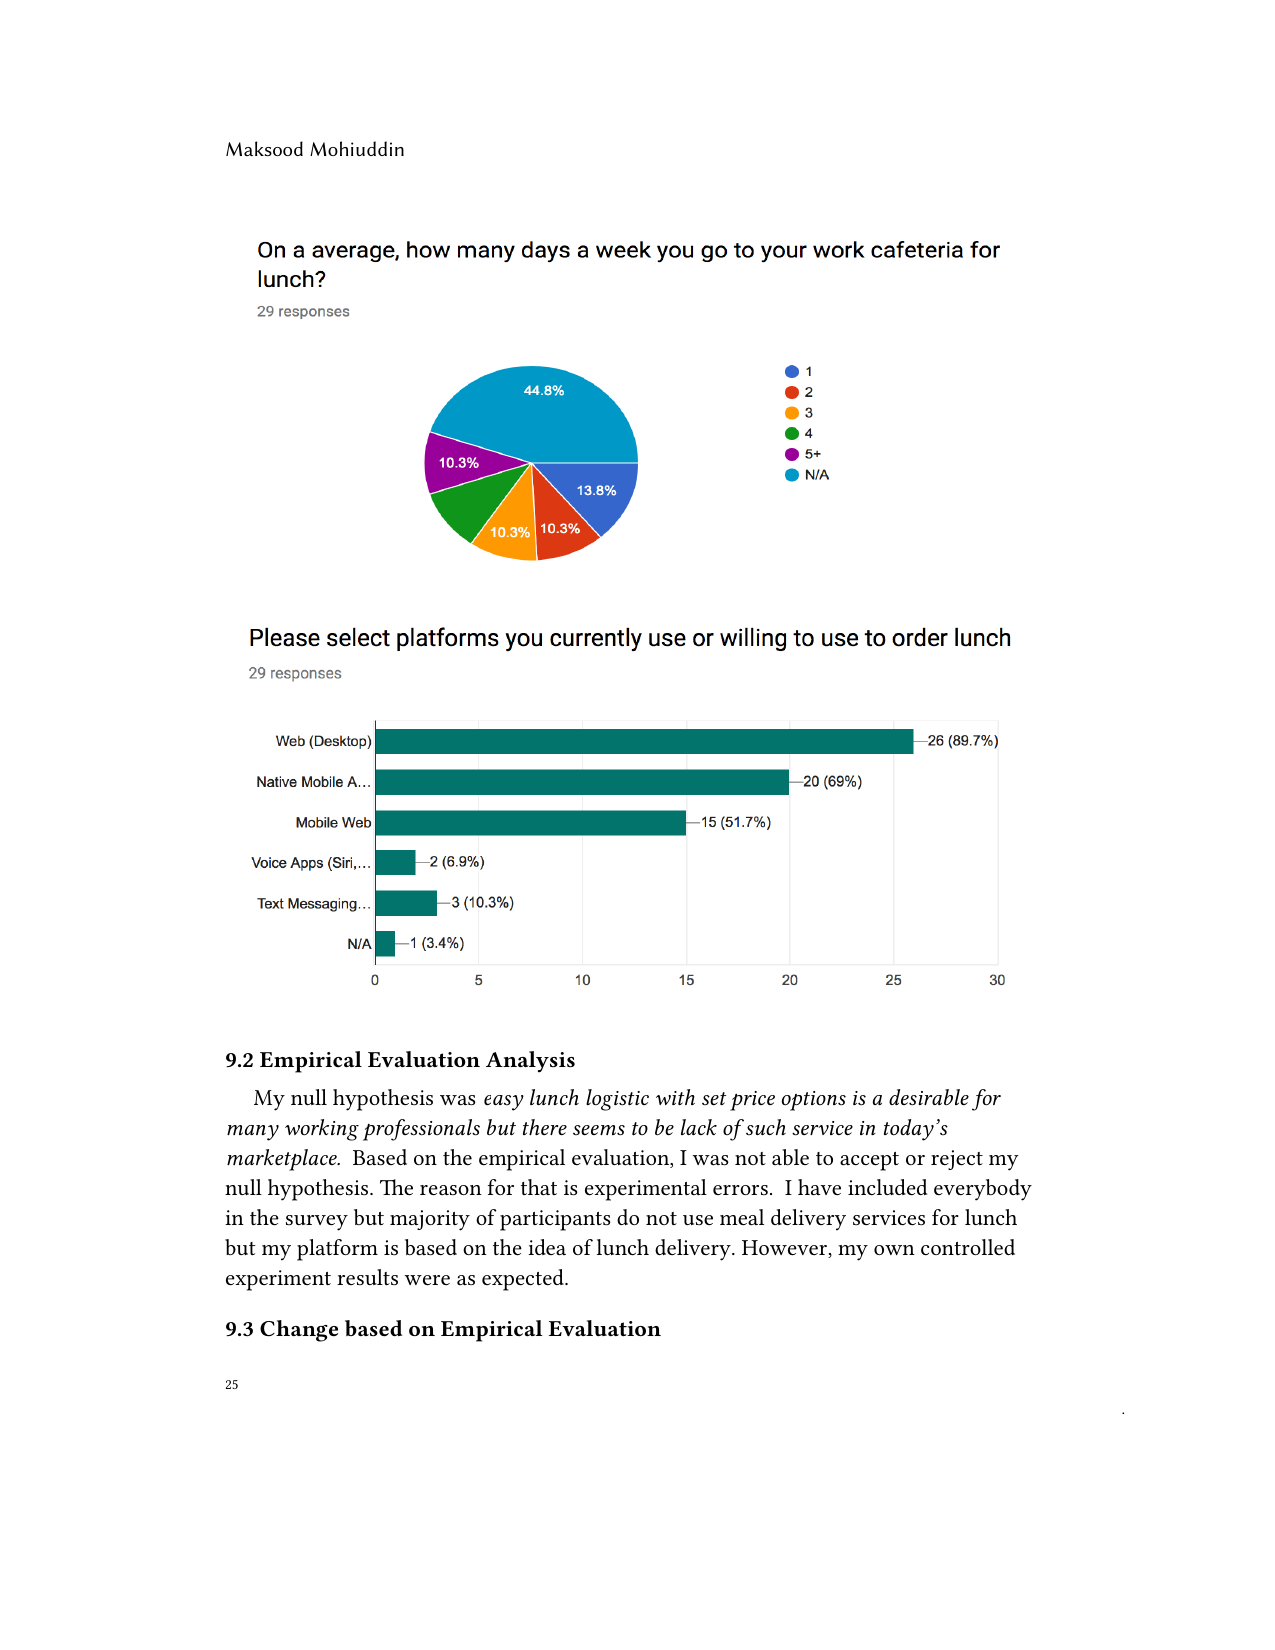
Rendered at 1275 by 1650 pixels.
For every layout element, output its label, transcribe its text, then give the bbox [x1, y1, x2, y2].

text 9.2 Empirical Evaluation Analysis [225, 1047, 1050, 1073]
picture [225, 228, 1050, 591]
text My null hypothesis was easy lunch logistic with set price options is a desirable for many working professionals but there seems to be lack of such service in today’s marketplace. Based on the empirical evaluation, I was not able to accept or reject my null hypothesis. The reason for that is experimental errors. I have included everybody in the survey but majority of participants do not use meal delivery services for lunch but my platform is based on the idea of lunch delivery. However, my own controlled experiment results were as expected. [225, 1085, 1050, 1291]
picture [225, 616, 1050, 1022]
text 9.3 Change based on Empirical Evaluation [225, 1316, 1050, 1342]
